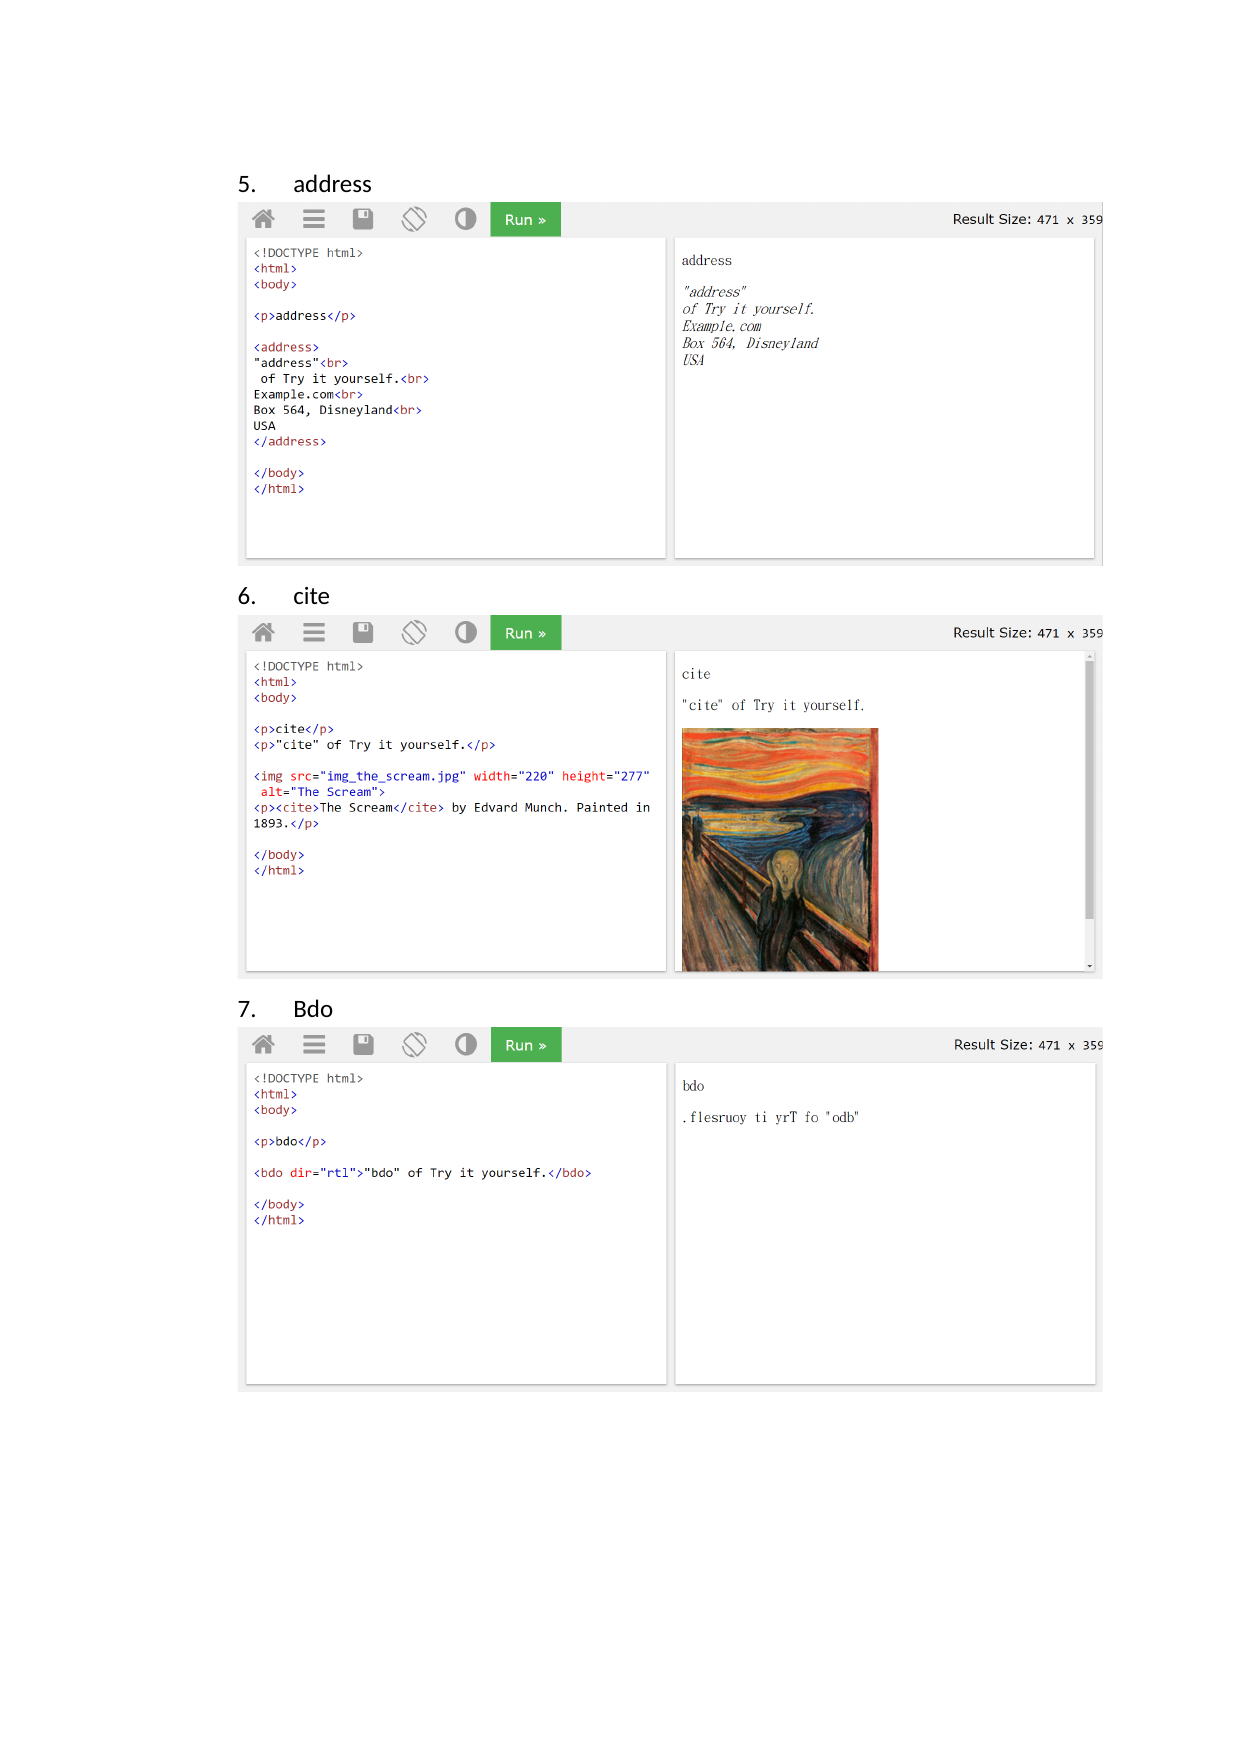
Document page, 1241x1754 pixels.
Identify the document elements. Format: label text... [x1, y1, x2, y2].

list cite [237, 577, 1053, 614]
list Bdo [237, 989, 1053, 1027]
picture [237, 614, 1103, 979]
picture [237, 202, 1103, 566]
list address [237, 164, 1053, 202]
picture [237, 1027, 1103, 1392]
